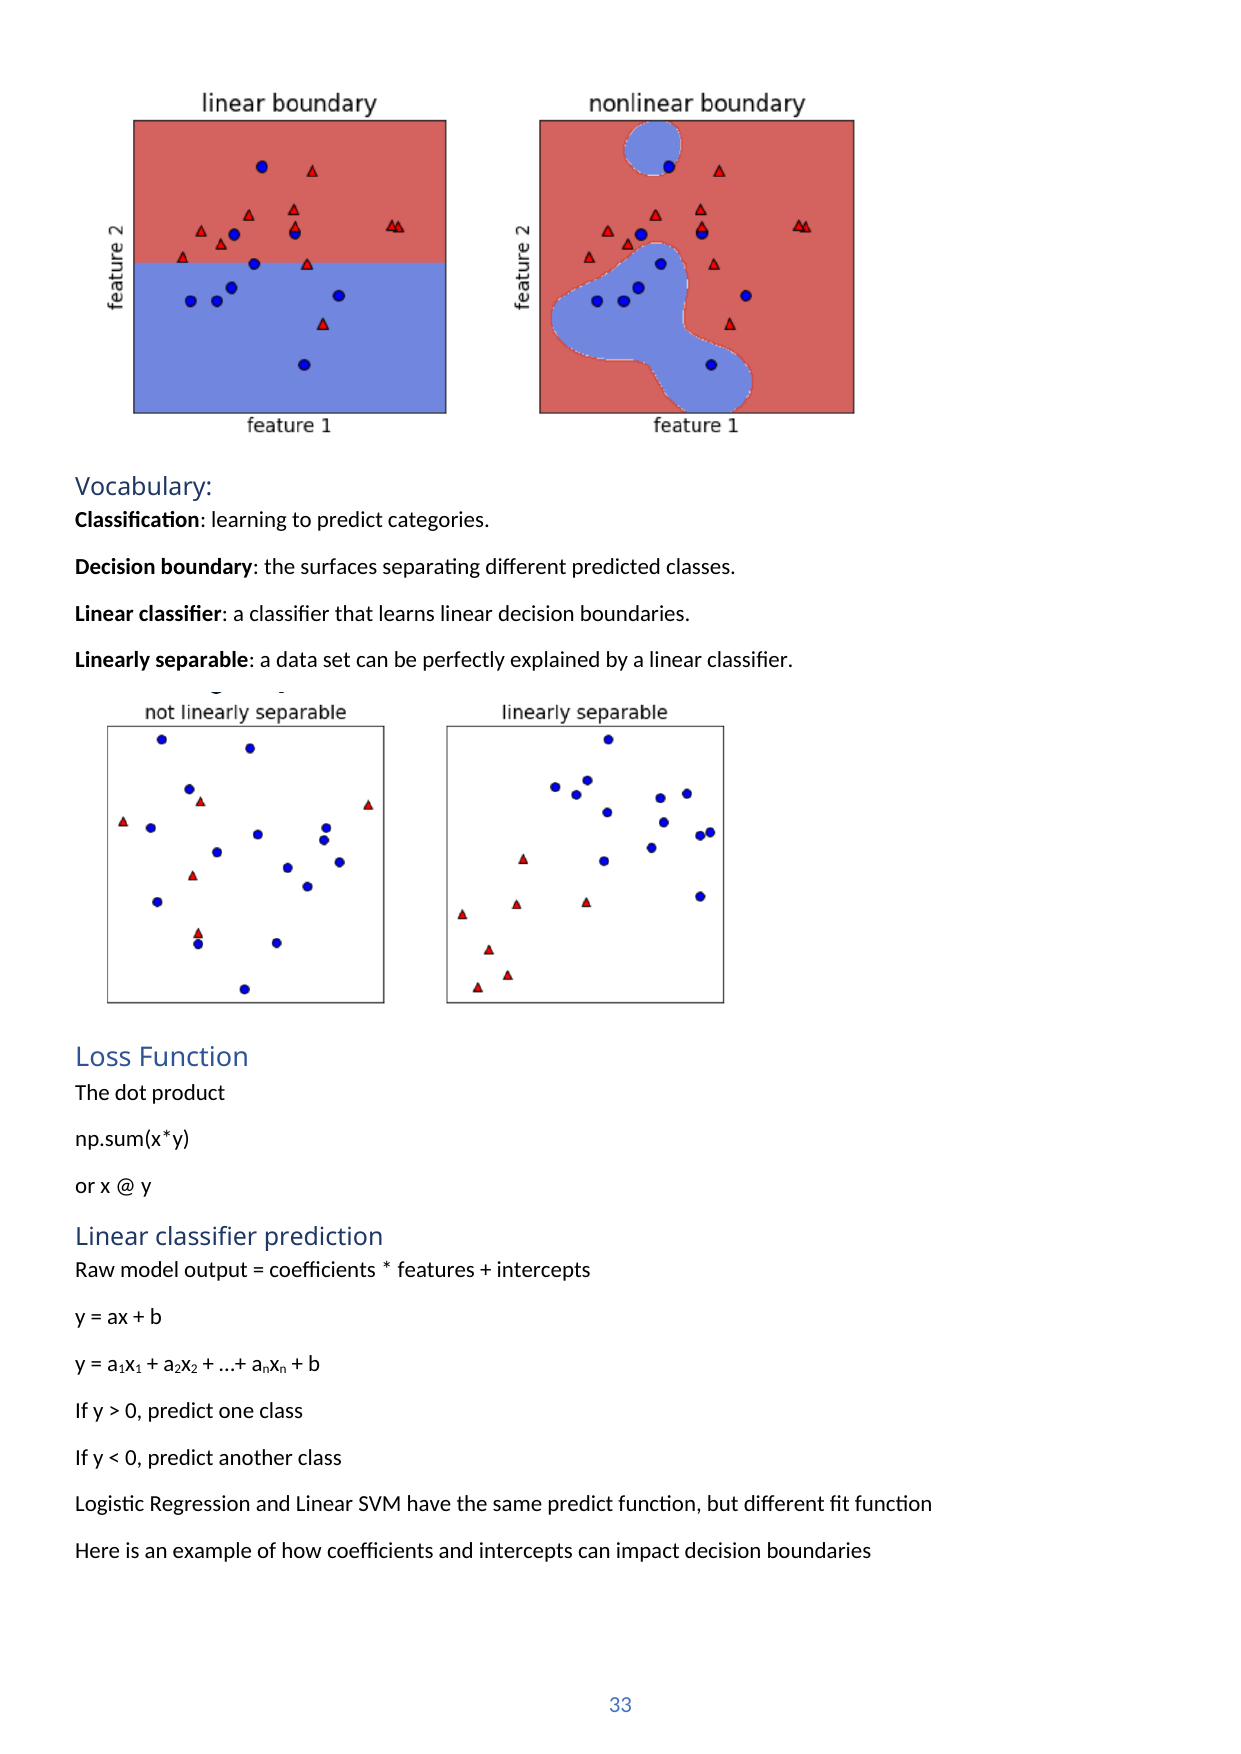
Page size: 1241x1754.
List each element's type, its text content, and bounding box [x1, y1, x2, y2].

text np.sum(x*y) [75, 1124, 1165, 1153]
text The dot product [75, 1078, 1165, 1106]
text Linearly separable: a data set can be perfectly explained by a linear classifier. [75, 646, 1165, 674]
text y = ax + b [75, 1302, 1165, 1330]
text If y > 0, predict one class [75, 1396, 1165, 1424]
text Linear classifier: a classifier that learns linear decision boundaries. [75, 599, 1165, 627]
text If y < 0, predict another class [75, 1443, 1165, 1471]
text Logistic Regression and Linear SVM have the same predict function, but different fit function [75, 1489, 1165, 1517]
text Decision boundary: the surfaces separating different predicted classes. [75, 552, 1165, 580]
text y = a1x1 + a2x2 + …+ anxn + b [75, 1349, 1165, 1377]
subtitle Linear classifier prediction [75, 1218, 1165, 1252]
subtitle Loss Function [75, 1038, 1165, 1075]
subtitle Vocabulary: [75, 468, 1165, 502]
text Here is an example of how coefficients and intercepts can impact decision boundaries [75, 1536, 1165, 1564]
text Classification: learning to predict categories. [75, 505, 1165, 533]
picture [75, 75, 903, 450]
text Raw model output = coefficients * features + intercepts [75, 1255, 1165, 1283]
picture [75, 692, 765, 1019]
text or x @ y [75, 1171, 1165, 1199]
